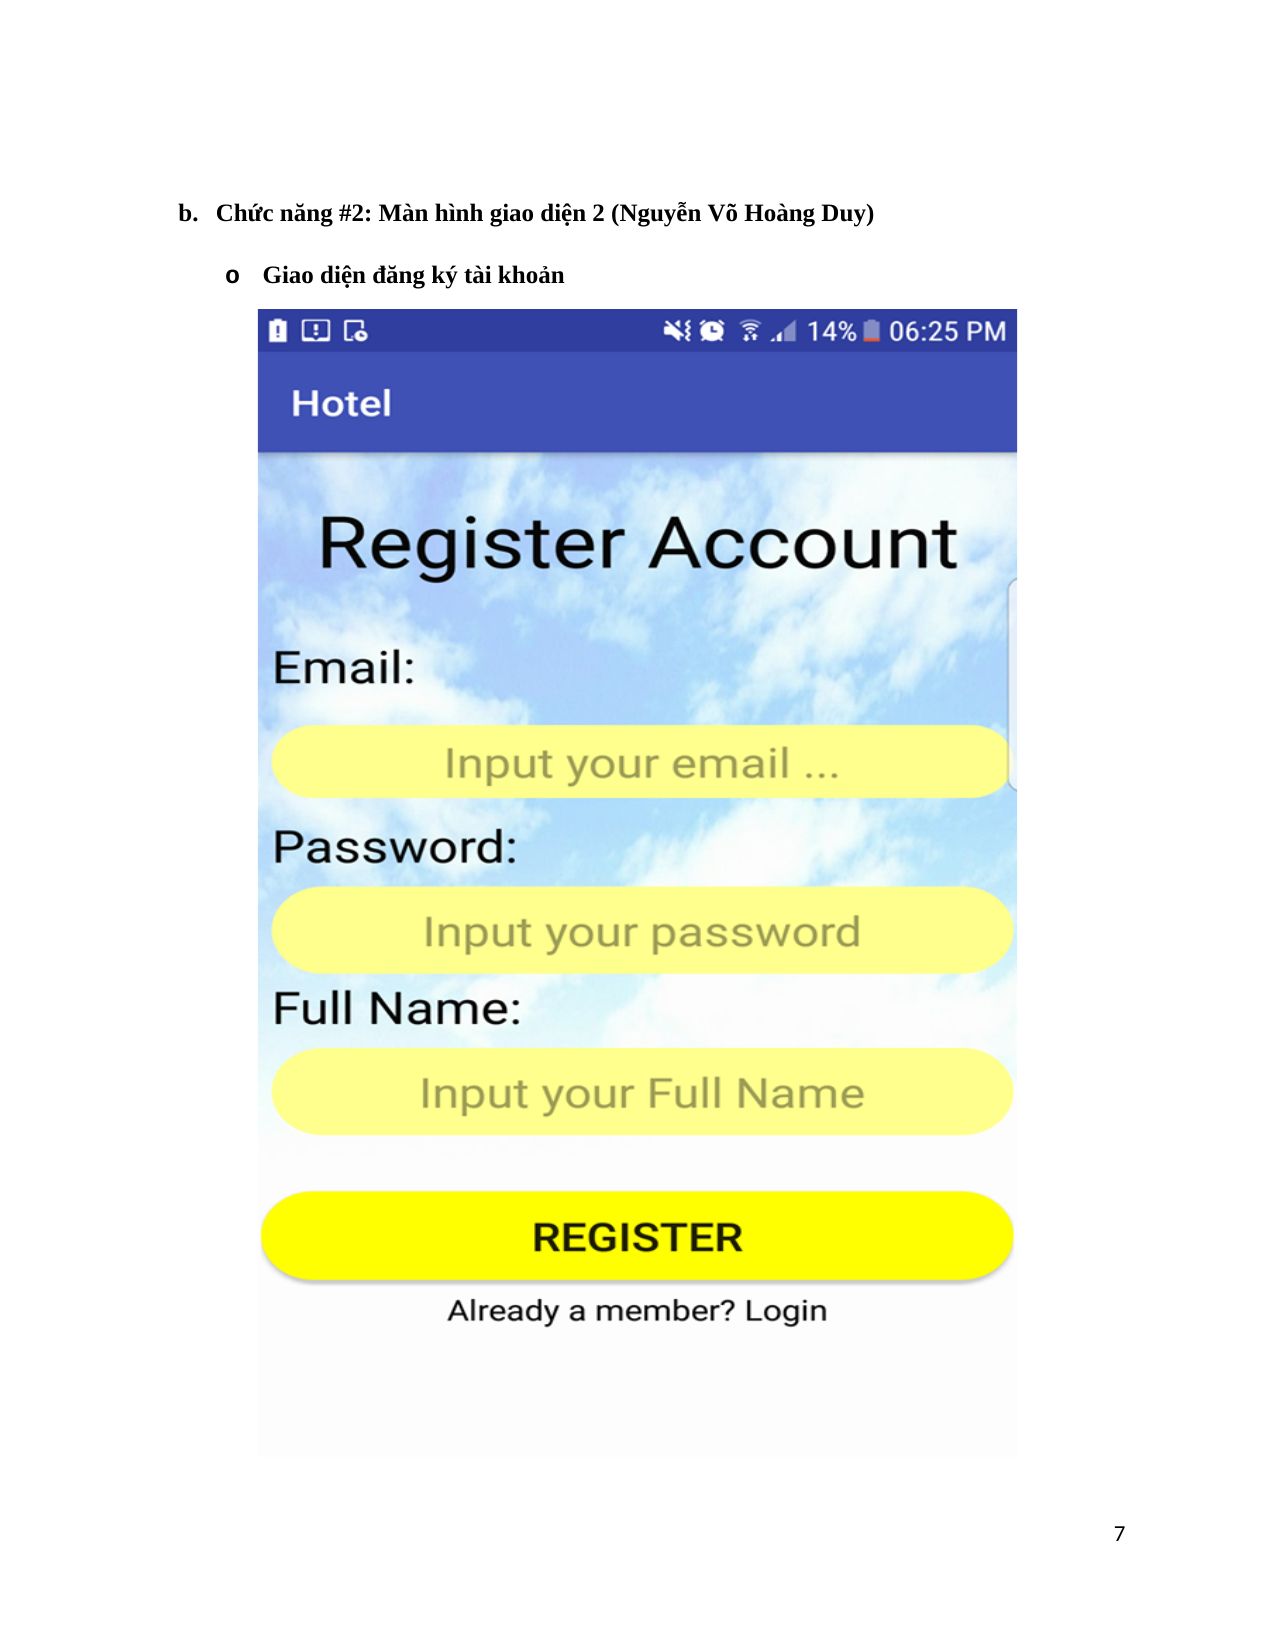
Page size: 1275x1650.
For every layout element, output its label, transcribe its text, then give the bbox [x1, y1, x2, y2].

list Giao diện đăng ký tài khoản [225, 260, 1125, 291]
list Chức năng #2: Màn hình giao diện 2 (Nguyễn Võ Hoàng Duy) [178, 198, 1125, 226]
picture [257, 309, 1018, 1457]
